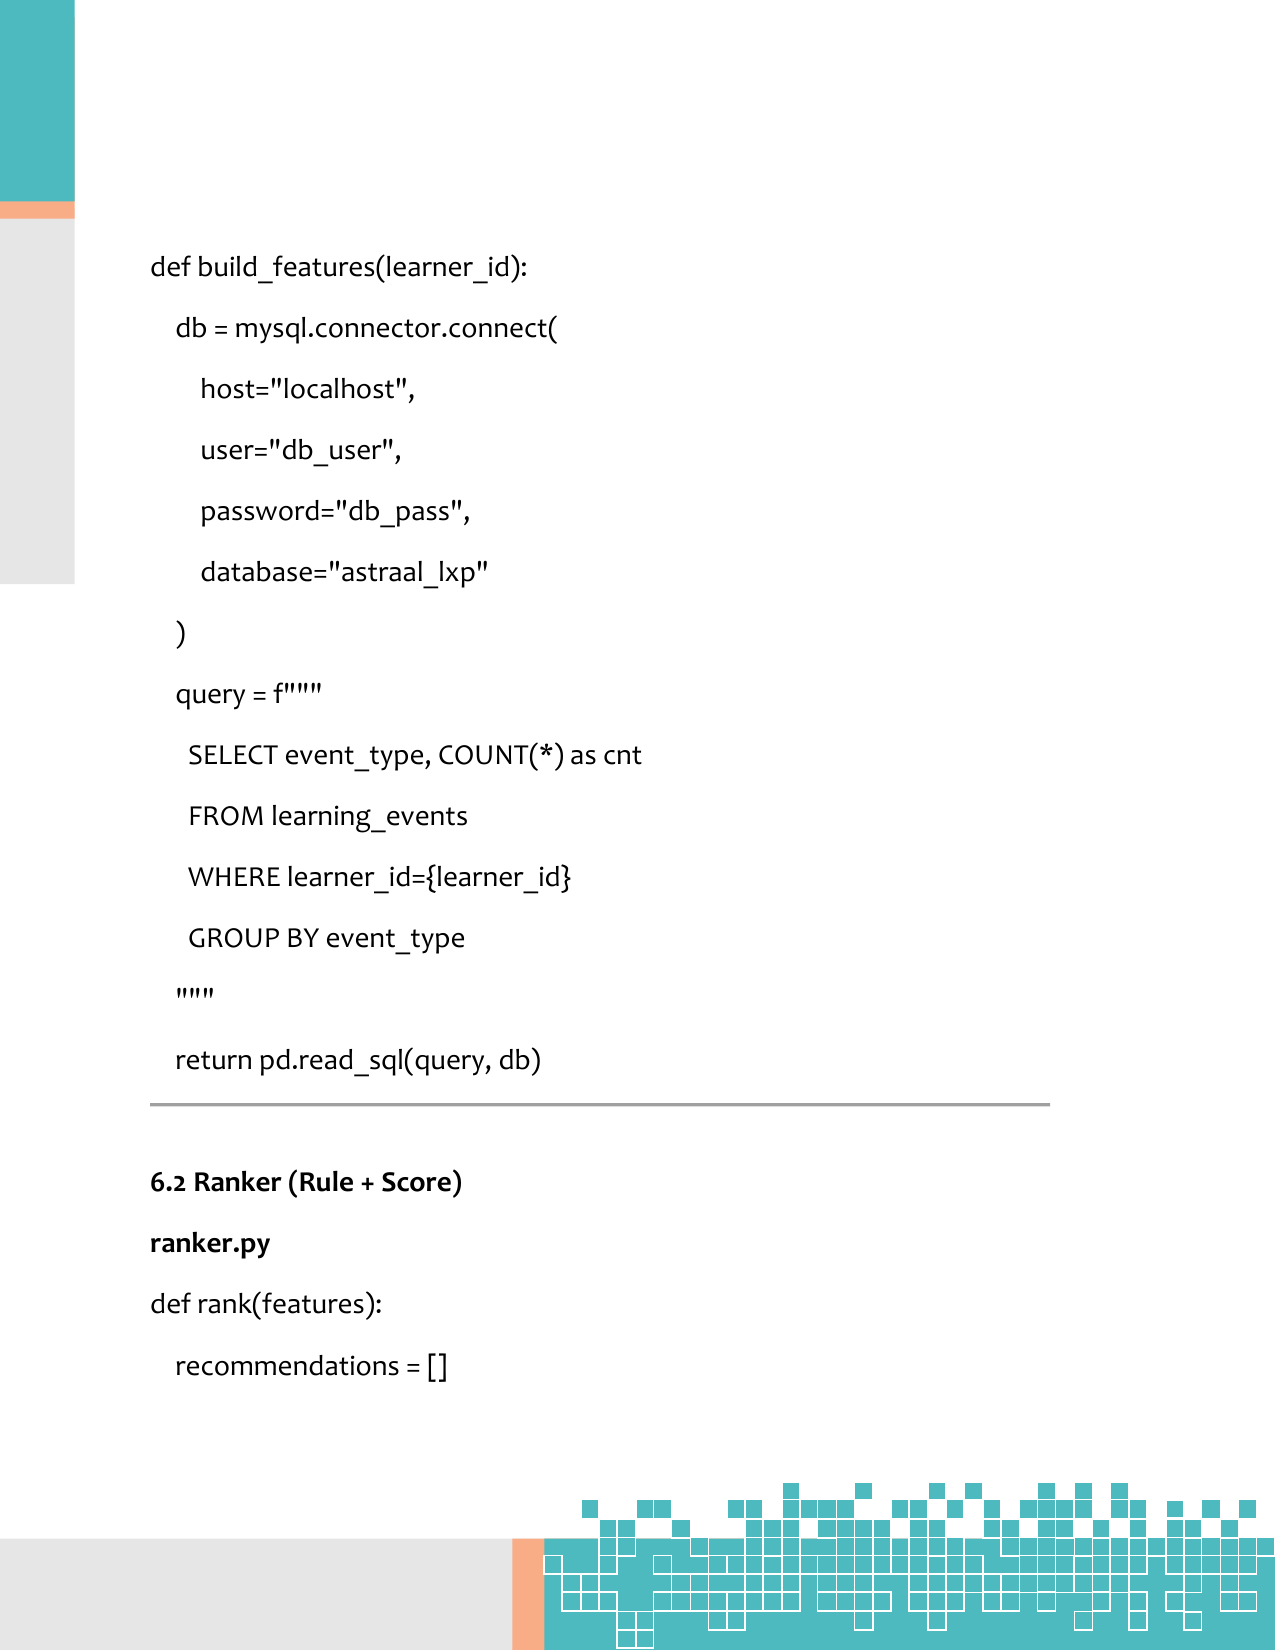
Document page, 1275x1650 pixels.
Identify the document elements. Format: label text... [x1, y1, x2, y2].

text query = f""" [150, 676, 975, 711]
text GROUP BY event_type [150, 920, 975, 956]
text 6.2 Ranker (Rule + Score) [150, 1164, 975, 1200]
text user="db_user", [150, 432, 975, 467]
text recommendations = [] [150, 1347, 975, 1383]
text def build_features(learner_id): [150, 248, 975, 284]
text database="astraal_lxp" [150, 554, 975, 589]
text ranker.py [150, 1225, 975, 1261]
text WHERE learner_id={learner_id} [150, 859, 975, 894]
text host="localhost", [150, 371, 975, 406]
text ) [150, 615, 975, 650]
text """ [150, 981, 975, 1017]
text db = mysql.connector.connect( [150, 309, 975, 345]
text FROM learning_events [150, 798, 975, 833]
text password="db_pass", [150, 493, 975, 528]
text def rank(features): [150, 1286, 975, 1322]
text return pd.read_sql(query, db) [150, 1042, 975, 1078]
text SELECT event_type, COUNT(*) as cnt [150, 737, 975, 772]
